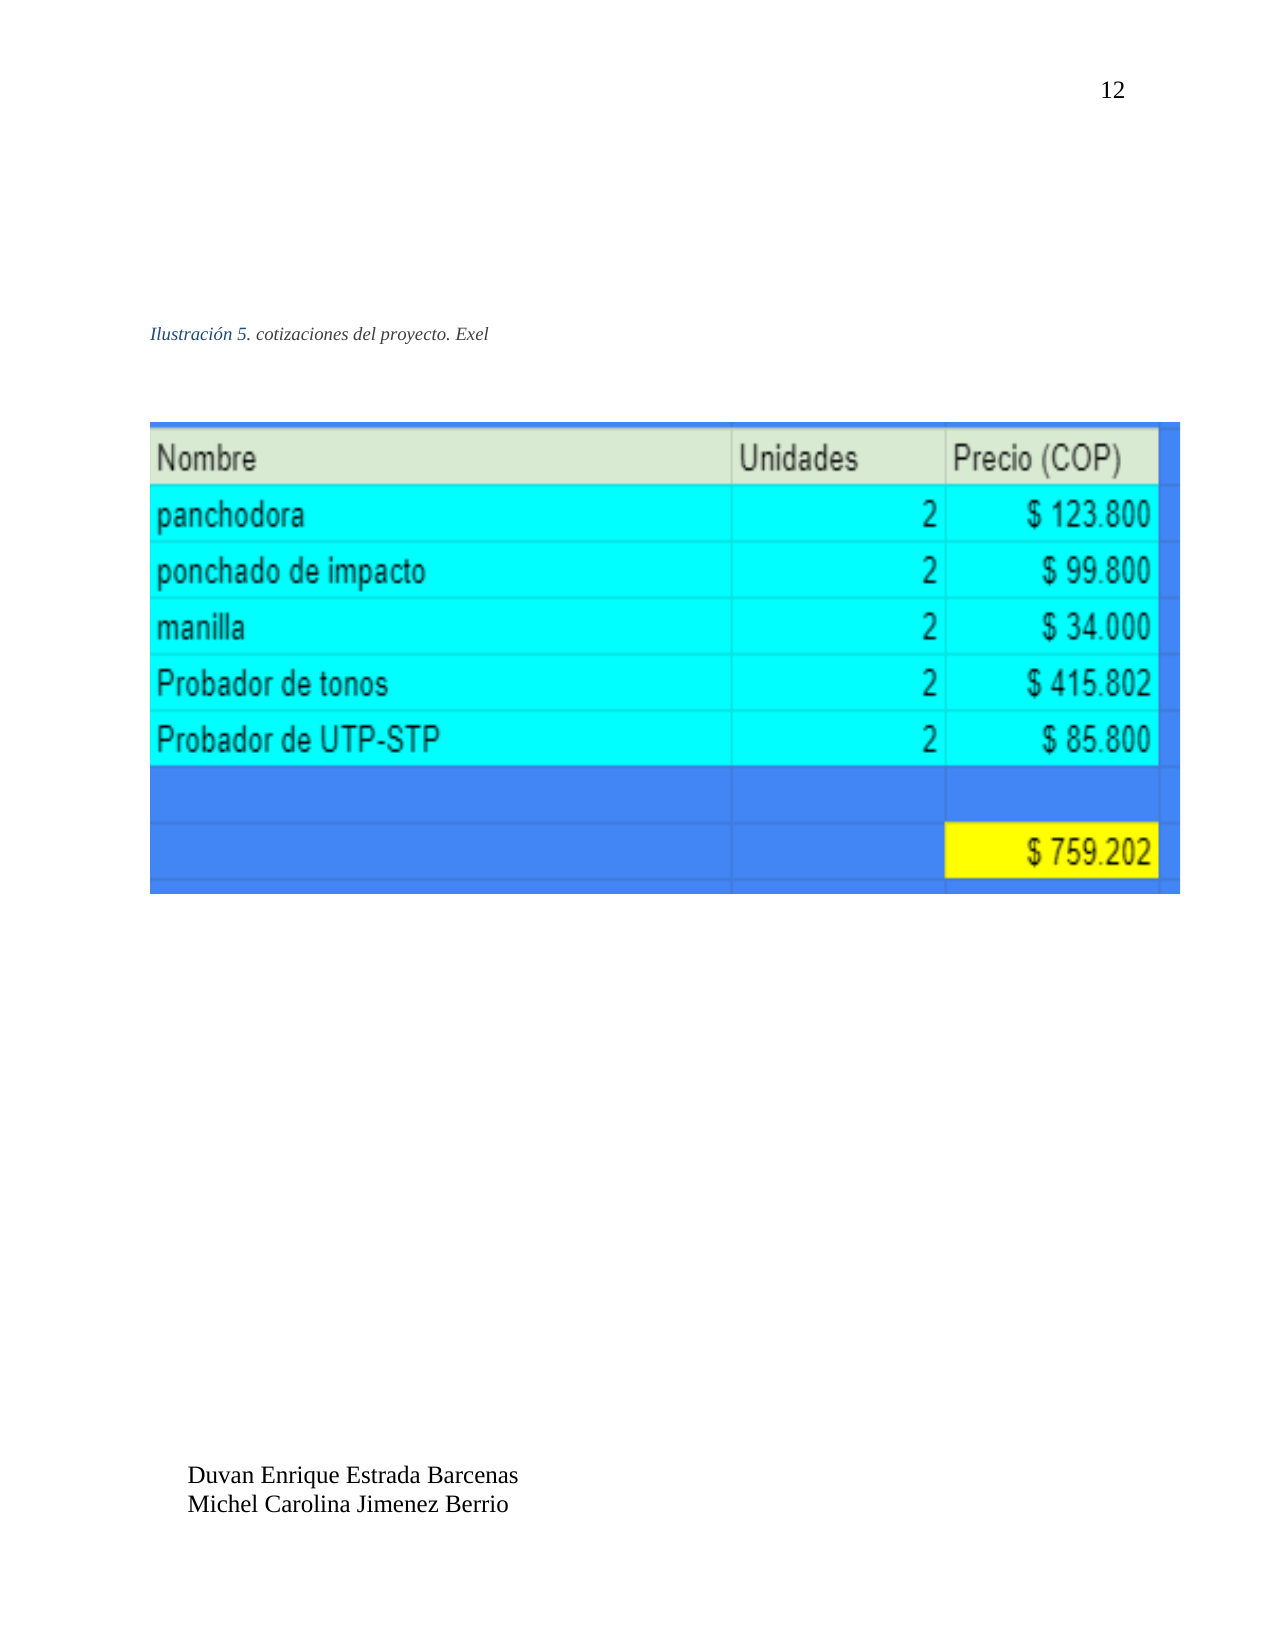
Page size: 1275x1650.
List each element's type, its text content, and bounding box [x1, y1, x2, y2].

picture [150, 422, 1181, 894]
